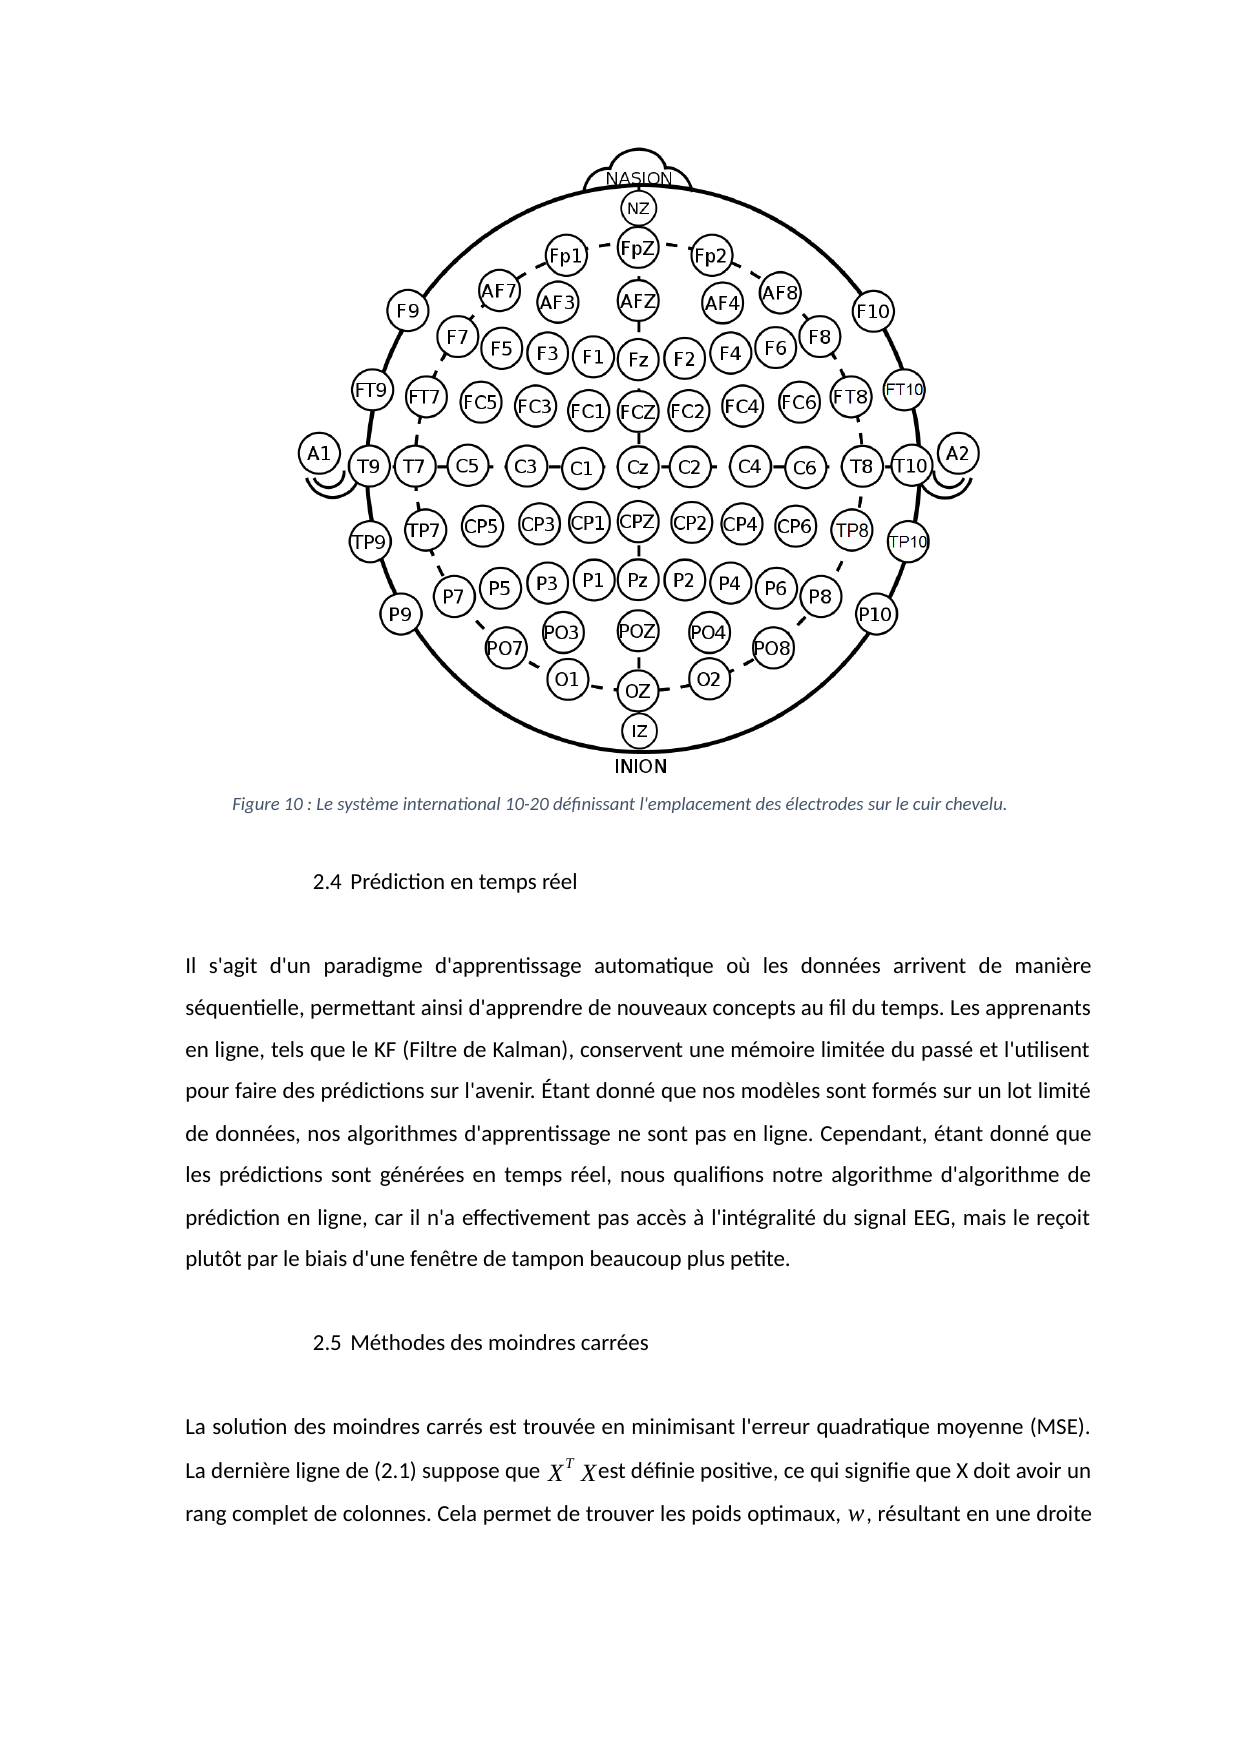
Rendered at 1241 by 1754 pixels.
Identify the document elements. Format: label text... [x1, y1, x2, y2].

list La solution des moindres carrés est trouvée en minimisant l'erreur quadratique moyenne (MSE). La dernière ligne de (2.1) suppose que est définie positive, ce qui signifie que X doit avoir un rang complet de colonnes. Cela permet de trouver les poids optimaux, , résultant en une droite de régression qui ajuste au mieux les données. La figure 11 montre l'ajustement des moindres carrés sur des données synthétiques bruyantes. [185, 525, 1093, 724]
list Méthodes des moindres carrées [313, 441, 1093, 469]
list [185, 148, 1093, 386]
